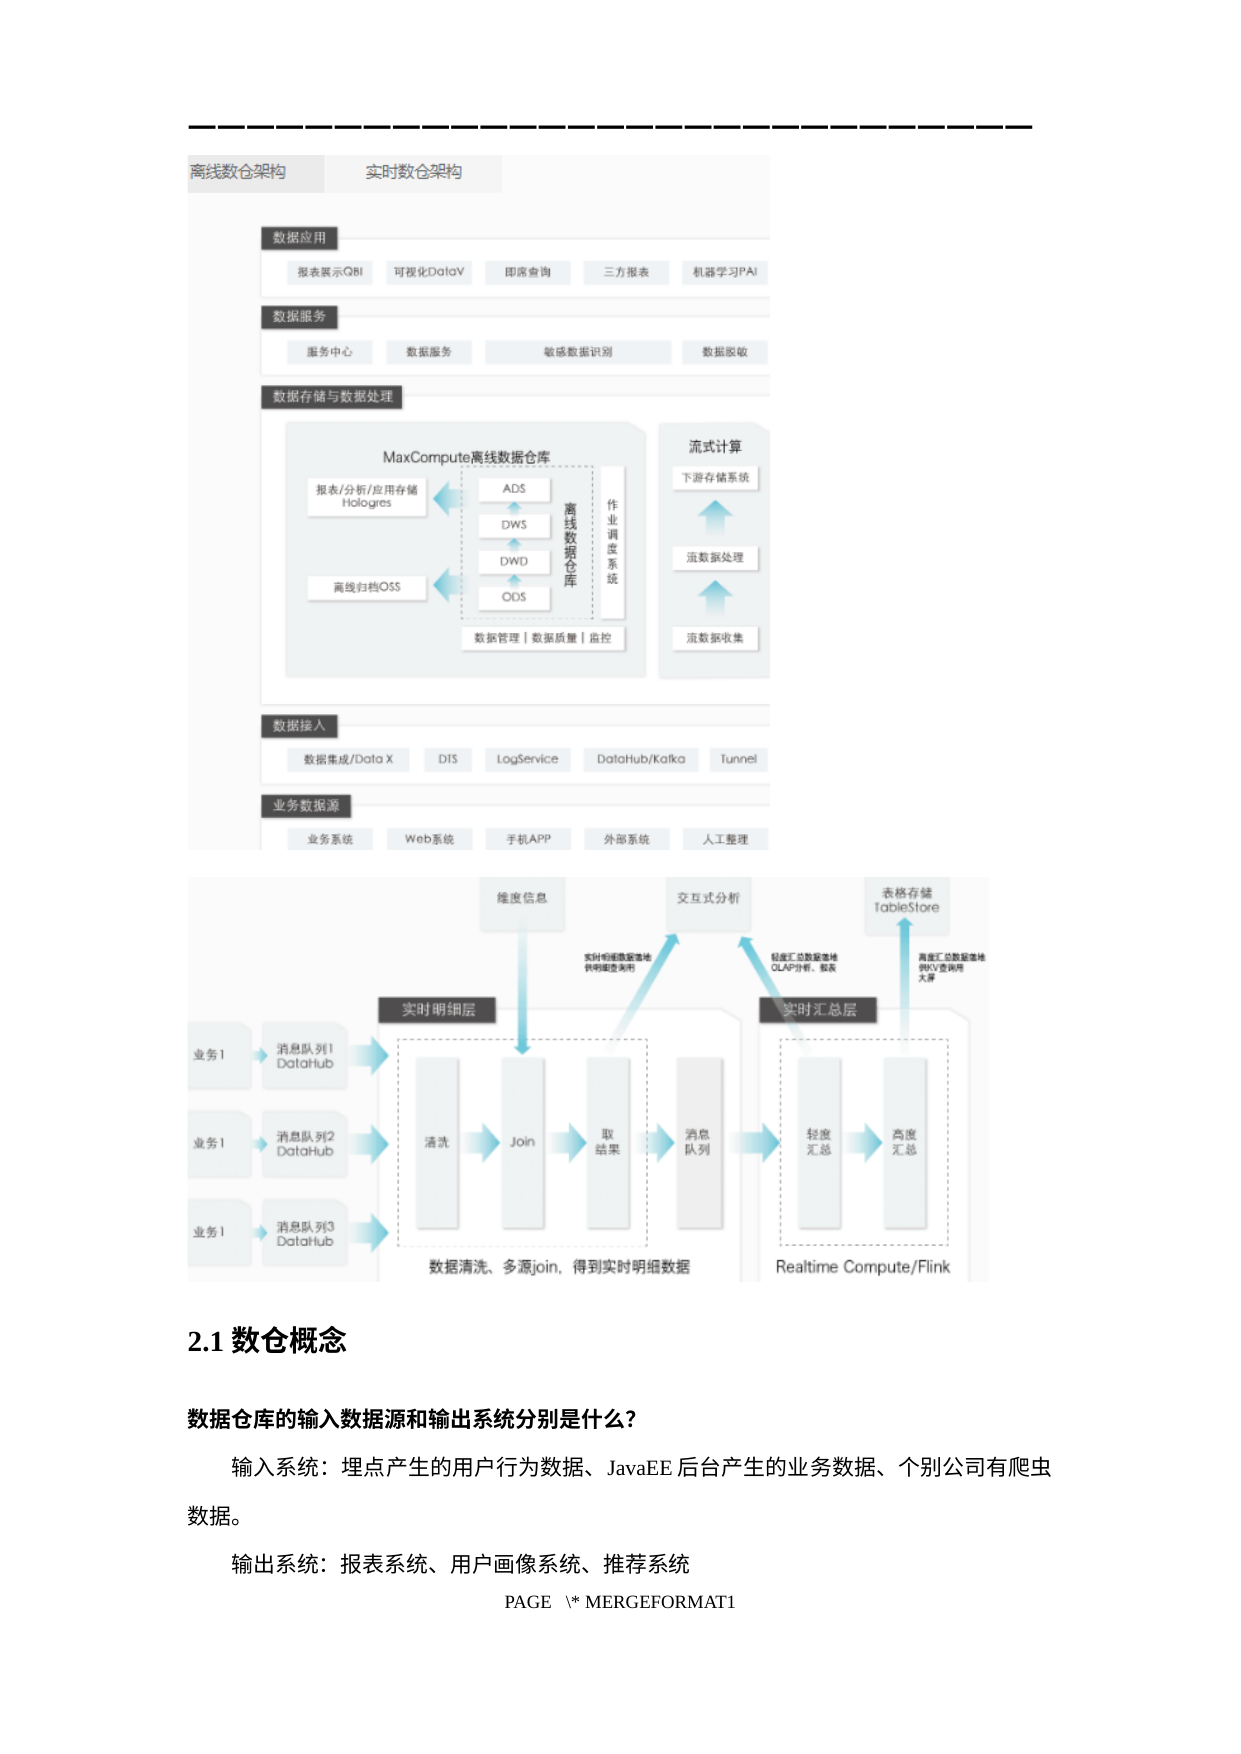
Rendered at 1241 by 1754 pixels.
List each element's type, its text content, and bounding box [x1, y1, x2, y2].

picture [187, 155, 771, 850]
text 输入系统：埋点产生的用户行为数据、JavaEE后台产生的业务数据、个别公司有爬虫数据。 [187, 1449, 1053, 1531]
text 输出系统：报表系统、用户画像系统、推荐系统 [187, 1547, 1053, 1579]
text 数据仓库的输入数据源和输出系统分别是什么？ [187, 1401, 1053, 1434]
picture [187, 877, 990, 1282]
subtitle 2.1 数仓概念 [187, 1306, 1053, 1371]
